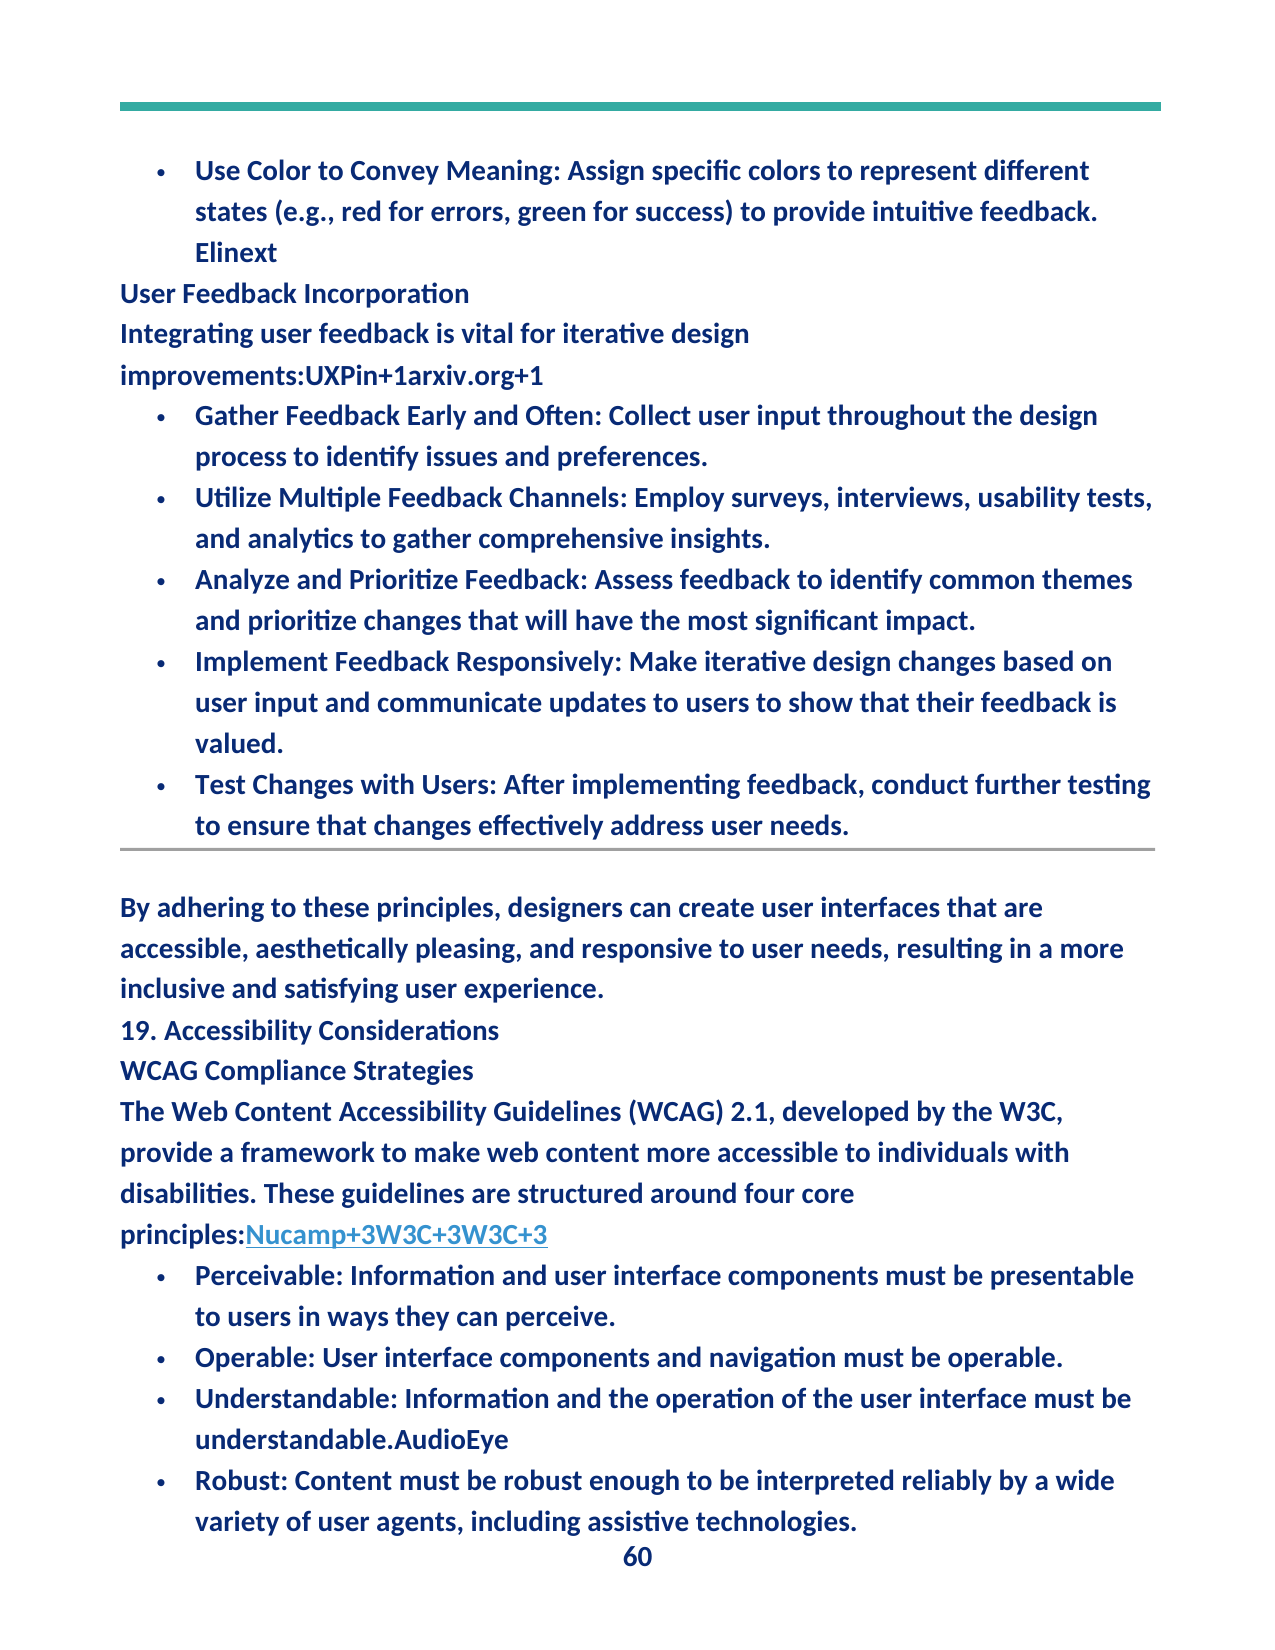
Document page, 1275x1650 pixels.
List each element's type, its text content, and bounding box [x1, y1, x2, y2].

text 19. Accessibility Considerations [120, 1012, 1155, 1047]
list Gather Feedback Early and Often: Collect user input throughout the design process to identify issues and preferences. [157, 397, 1155, 474]
list Understandable: Information and the operation of the user interface must be understandable.AudioEye [157, 1380, 1155, 1457]
list Operable: User interface components and navigation must be operable. [157, 1339, 1155, 1375]
list Perceivable: Information and user interface components must be presentable to users in ways they can perceive. [157, 1257, 1155, 1334]
list Implement Feedback Responsively: Make iterative design changes based on user input and communicate updates to users to show that their feedback is valued. [157, 643, 1155, 761]
list Test Changes with Users: After implementing feedback, conduct further testing to ensure that changes effectively address user needs. [157, 766, 1155, 842]
text User Feedback Incorporation [120, 275, 1155, 310]
text By adhering to these principles, designers can create user interfaces that are accessible, aesthetically pleasing, and responsive to user needs, resulting in a more inclusive and satisfying user experience. [120, 889, 1155, 1006]
list Analyze and Prioritize Feedback: Assess feedback to identify common themes and prioritize changes that will have the most significant impact. [157, 561, 1155, 638]
list Robust: Content must be robust enough to be interpreted reliably by a wide variety of user agents, including assistive technologies. [157, 1462, 1155, 1538]
list Use Color to Convey Meaning: Assign specific colors to represent different states (e.g., red for errors, green for success) to provide intuitive feedback. Elinext [157, 152, 1155, 269]
text WCAG Compliance Strategies [120, 1052, 1155, 1088]
list Utilize Multiple Feedback Channels: Employ surveys, interviews, usability tests, and analytics to gather comprehensive insights. [157, 479, 1155, 556]
text Integrating user feedback is vital for iterative design improvements:UXPin+1arxiv.org+1 [120, 316, 1155, 392]
text The Web Content Accessibility Guidelines (WCAG) 2.1, developed by the W3C, provide a framework to make web content more accessible to individuals with disabilities. These guidelines are structured around four core principles:Nucamp+3W3C+3W3C+3 [120, 1093, 1155, 1252]
